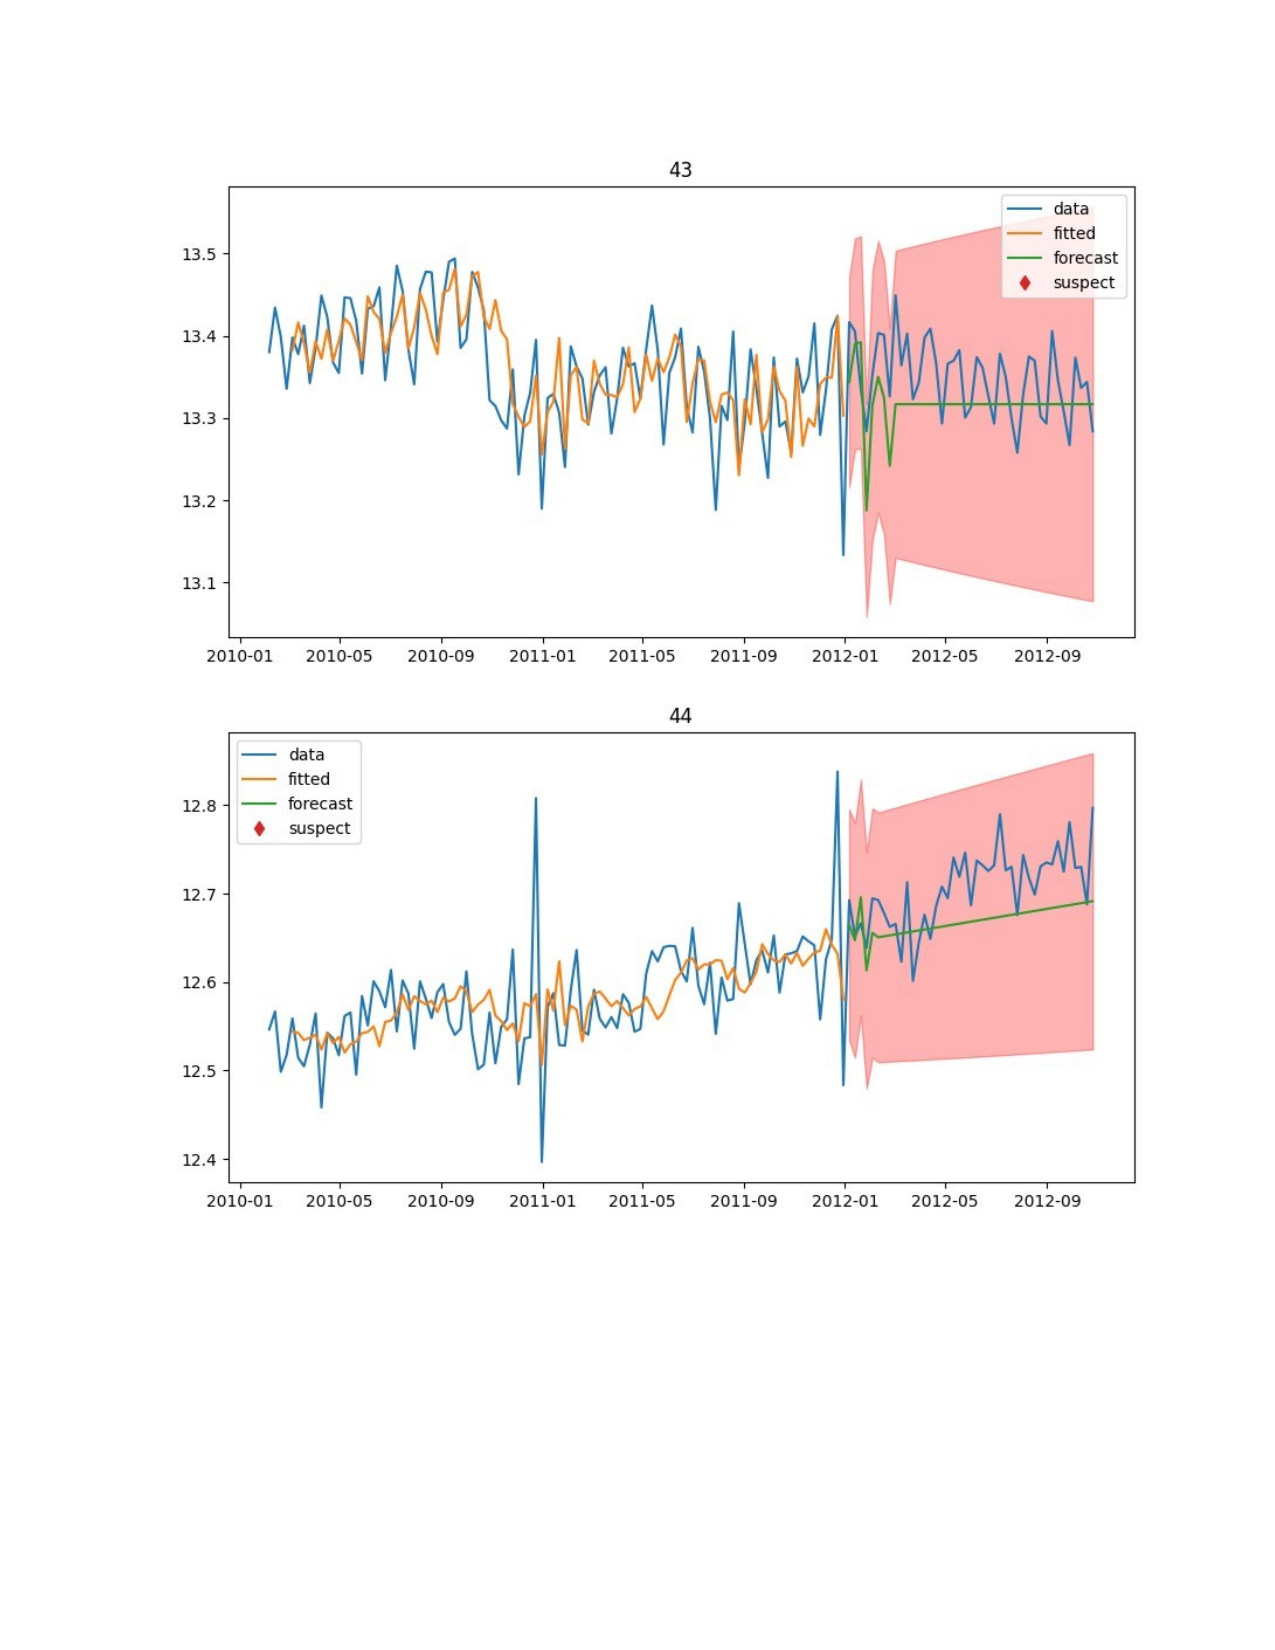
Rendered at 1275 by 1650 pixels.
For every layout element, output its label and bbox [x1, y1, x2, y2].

picture [169, 695, 1145, 1222]
picture [169, 149, 1145, 677]
